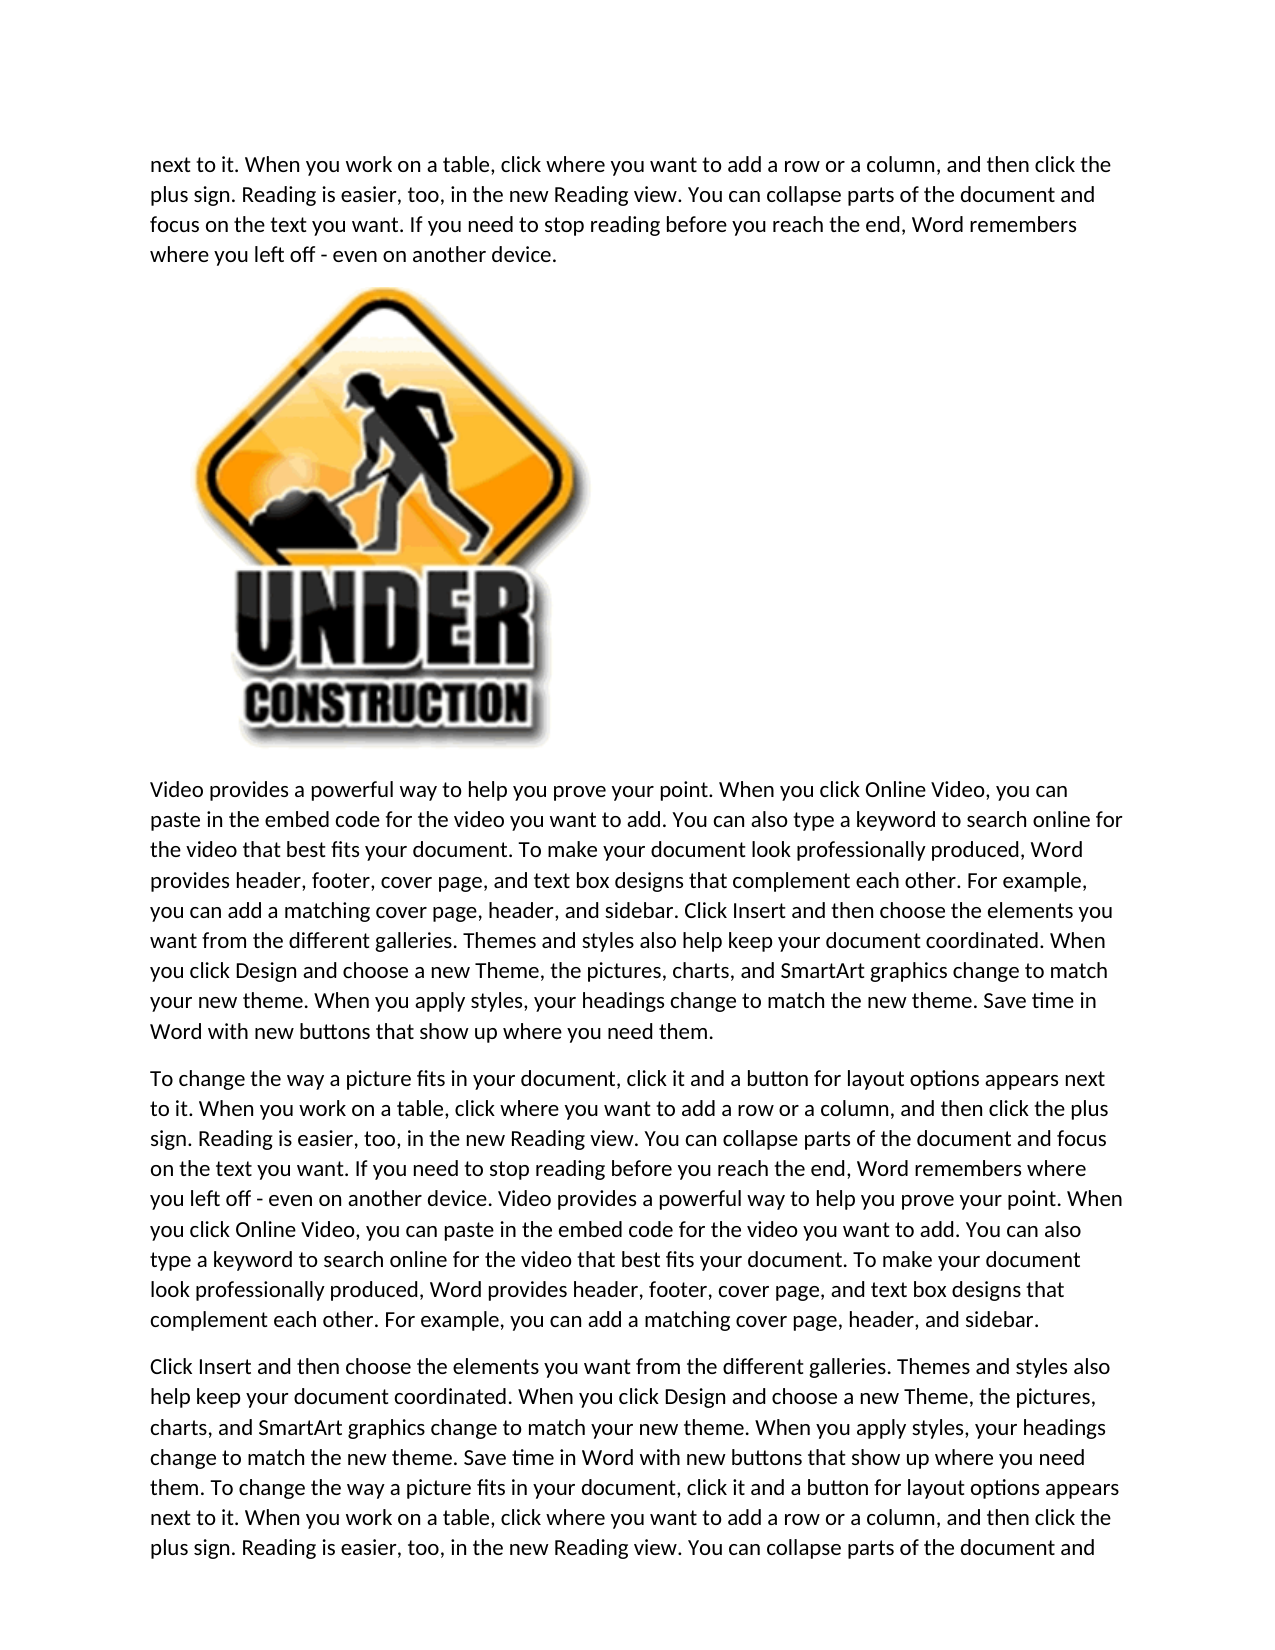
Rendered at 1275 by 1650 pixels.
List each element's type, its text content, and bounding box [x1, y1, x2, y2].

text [150, 150, 1125, 269]
text To change the way a picture fits in your document, click it and a button for layout options appears next to it. When you work on a table, click where you want to add a row or a column, and then click the plus sign. Reading is easier, too, in the new Reading view. You can collapse parts of the document and focus on the text you want. If you need to stop reading before you reach the end, Word remembers where you left off - even on another device. Video provides a powerful way to help you prove your point. When you click Online Video, you can paste in the embed code for the video you want to add. You can also type a keyword to search online for the video that best fits your document. To make your document look professionally produced, Word provides header, footer, cover page, and text box designs that complement each other. For example, you can add a matching cover page, header, and sidebar. [150, 1064, 1125, 1333]
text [150, 1352, 1125, 1561]
text Video provides a powerful way to help you prove your point. When you click Online Video, you can paste in the embed code for the video you want to add. You can also type a keyword to search online for the video that best fits your document. To make your document look professionally produced, Word provides header, footer, cover page, and text box designs that complement each other. For example, you can add a matching cover page, header, and sidebar. Click Insert and then choose the elements you want from the different galleries. Themes and styles also help keep your document coordinated. When you click Design and choose a new Theme, the pictures, charts, and SmartArt graphics change to match your new theme. When you apply styles, your headings change to match the new theme. Save time in Word with new buttons that show up where you need them. [150, 775, 1125, 1045]
picture [150, 287, 619, 757]
